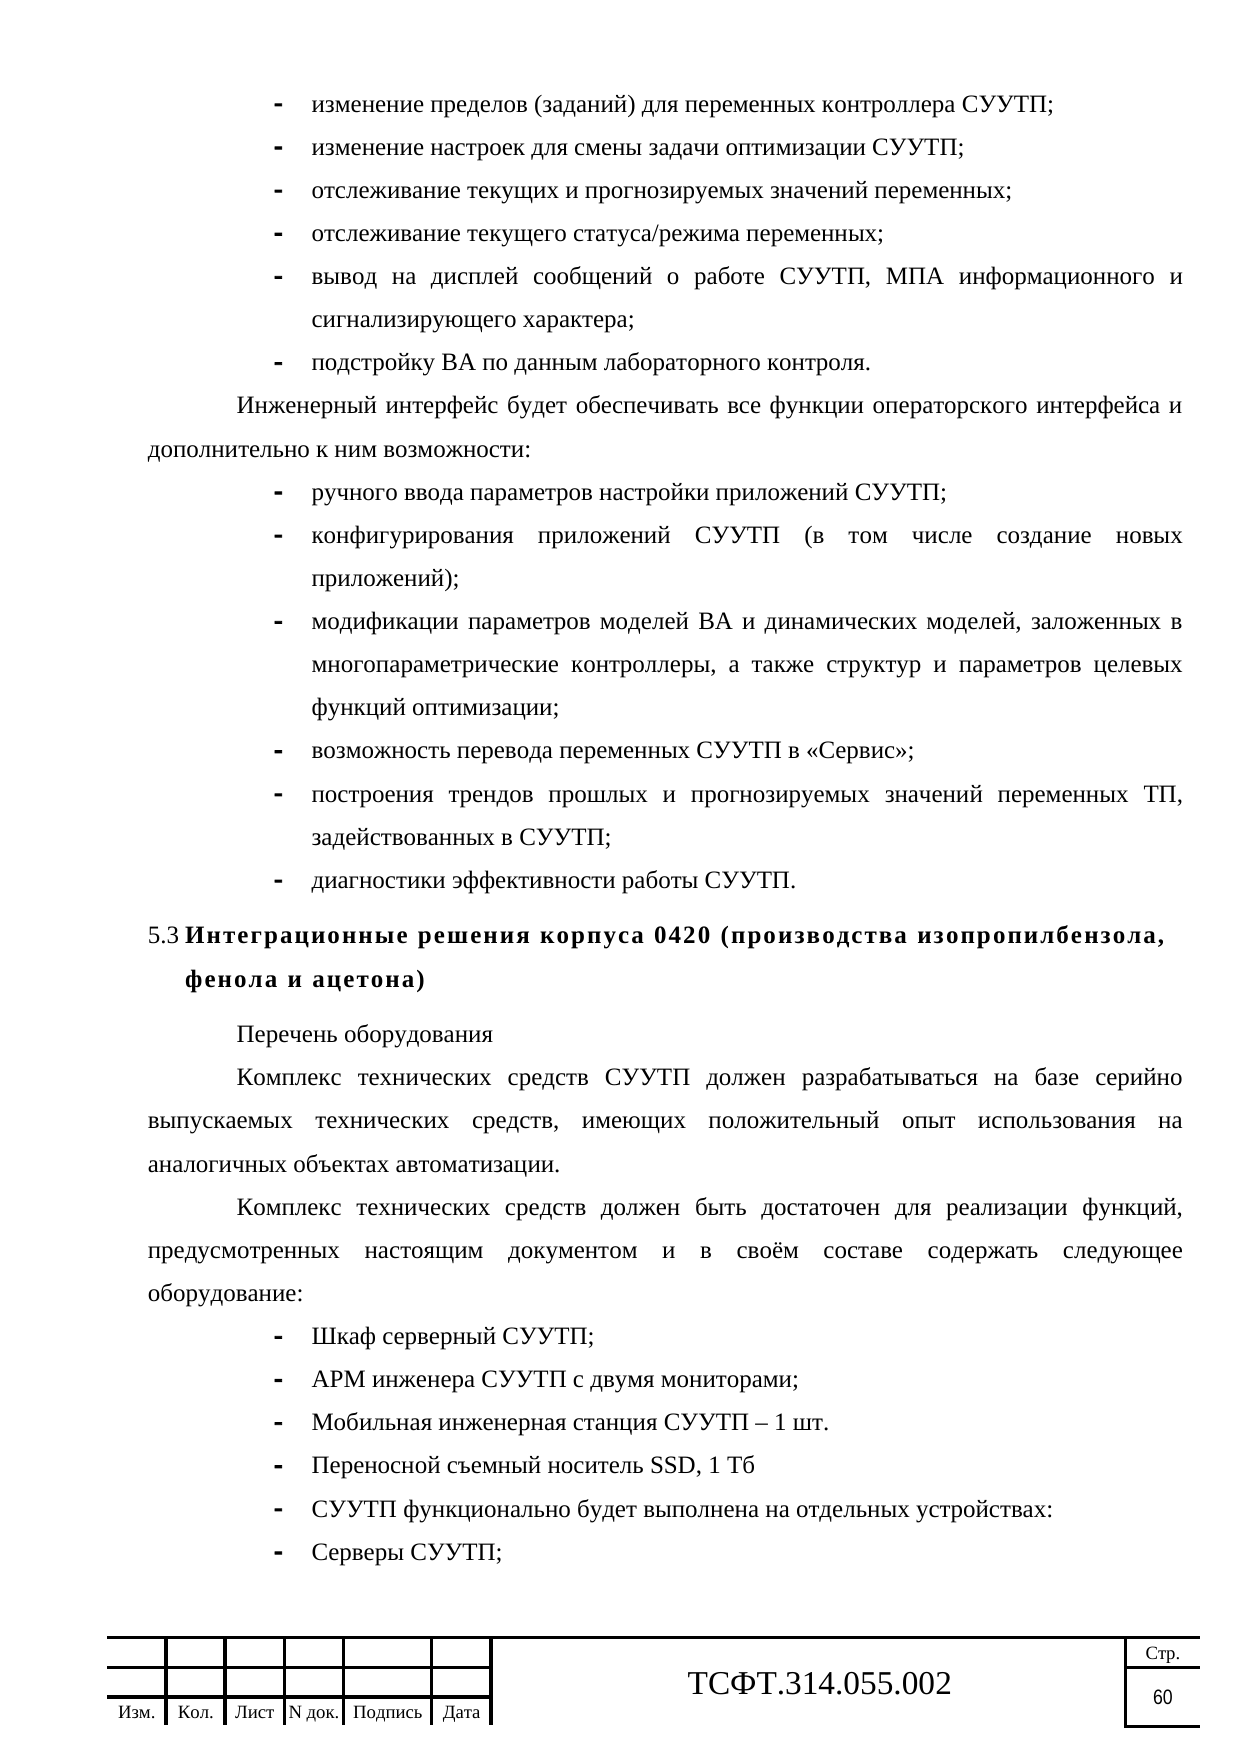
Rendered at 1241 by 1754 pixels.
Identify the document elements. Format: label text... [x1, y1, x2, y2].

list ручного ввода параметров настройки приложений СУУТП; [274, 477, 1183, 506]
list Серверы СУУТП; [274, 1537, 1183, 1566]
subtitle Интеграционные решения корпуса 0420 (производства изопропилбензола, фенола и ацетона) [148, 921, 1181, 992]
list модификации параметров моделей ВА и динамических моделей, заложенных в многопараметрические контроллеры, а также структур и параметров целевых функций оптимизации; [274, 606, 1183, 721]
list конфигурирования приложений СУУТП (в том числе создание новых приложений); [274, 520, 1183, 592]
text Комплекс технических средств СУУТП должен разрабатываться на базе серийно выпускаемых технических средств, имеющих положительный опыт использования на аналогичных объектах автоматизации. [148, 1062, 1183, 1177]
list отслеживание текущего статуса/режима переменных; [274, 218, 1183, 247]
list диагностики эффективности работы СУУТП. [274, 865, 1183, 894]
text Инженерный интерфейс будет обеспечивать все функции операторского интерфейса и дополнительно к ним возможности: [148, 391, 1183, 462]
list подстройку ВА по данным лабораторного контроля. [274, 347, 1183, 376]
list построения трендов прошлых и прогнозируемых значений переменных ТП, задействованных в СУУТП; [274, 779, 1183, 851]
list Переносной съемный носитель SSD, 1 Тб [274, 1451, 1183, 1479]
list изменение настроек для смены задачи оптимизации СУУТП; [274, 132, 1183, 161]
list Мобильная инженерная станция СУУТП – 1 шт. [274, 1407, 1183, 1436]
text Перечень оборудования [148, 1019, 1183, 1048]
list Шкаф серверный СУУТП; [274, 1321, 1183, 1350]
list вывод на дисплей сообщений о работе СУУТП, МПА информационного и сигнализирующего характера; [274, 261, 1183, 333]
list отслеживание текущих и прогнозируемых значений переменных; [274, 175, 1183, 204]
list возможность перевода переменных СУУТП в «Сервис»; [274, 736, 1183, 764]
text Комплекс технических средств должен быть достаточен для реализации функций, предусмотренных настоящим документом и в своём составе содержать следующее оборудование: [148, 1192, 1183, 1307]
list изменение пределов (заданий) для переменных контроллера СУУТП; [274, 89, 1183, 117]
list АРМ инженера СУУТП с двумя мониторами; [274, 1364, 1183, 1393]
list СУУТП функционально будет выполнена на отдельных устройствах: [274, 1494, 1183, 1522]
